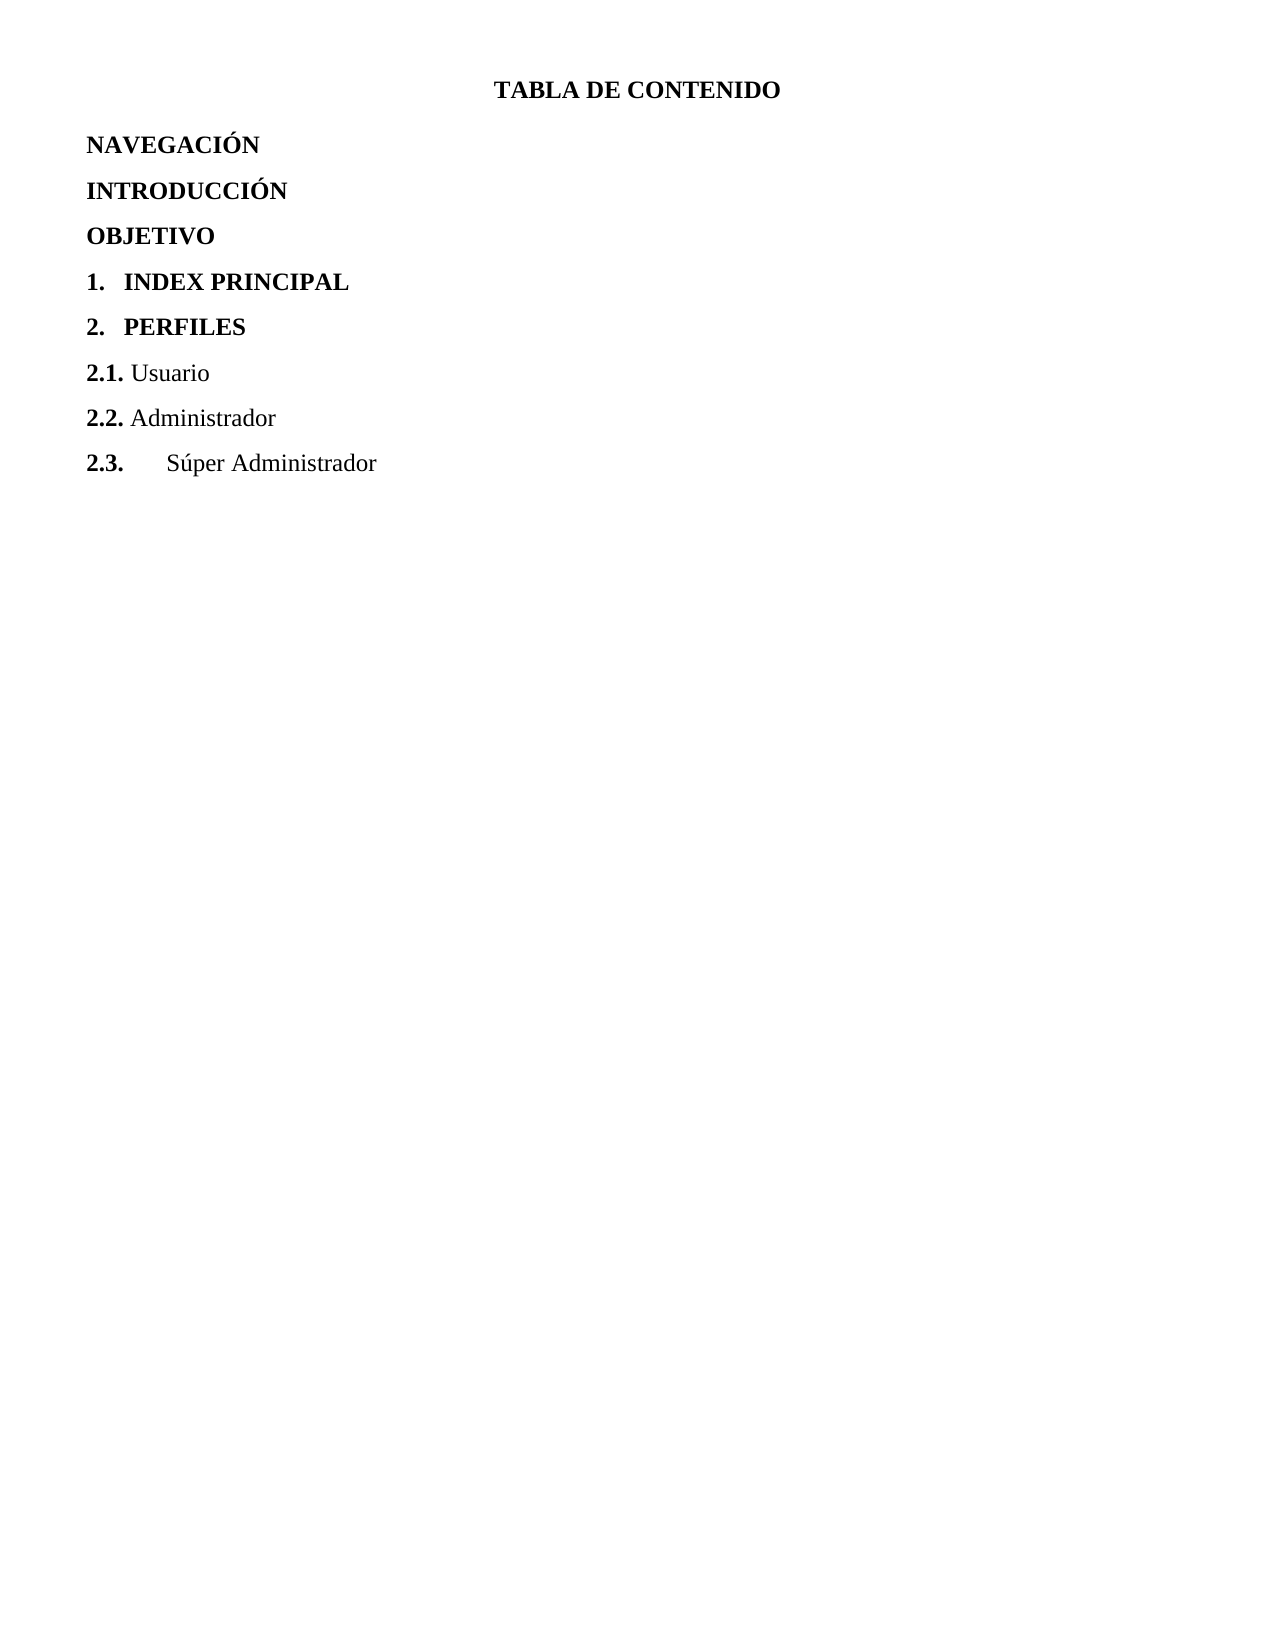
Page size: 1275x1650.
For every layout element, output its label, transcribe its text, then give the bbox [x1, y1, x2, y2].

table_cell INTRODUCCIÓN [75, 176, 1050, 221]
table_cell Usuario [75, 358, 1050, 403]
table_cell OBJETIVO [75, 221, 1050, 267]
table_cell PERFILES [75, 312, 1050, 358]
table_header NAVEGACIÓN [75, 131, 1050, 176]
text TABLA DE CONTENIDO [75, 75, 1200, 104]
table_cell 2.2. Administrador [75, 403, 1050, 448]
table_cell INDEX PRINCIPAL [75, 267, 1050, 312]
table_cell Súper Administrador [75, 449, 1050, 494]
